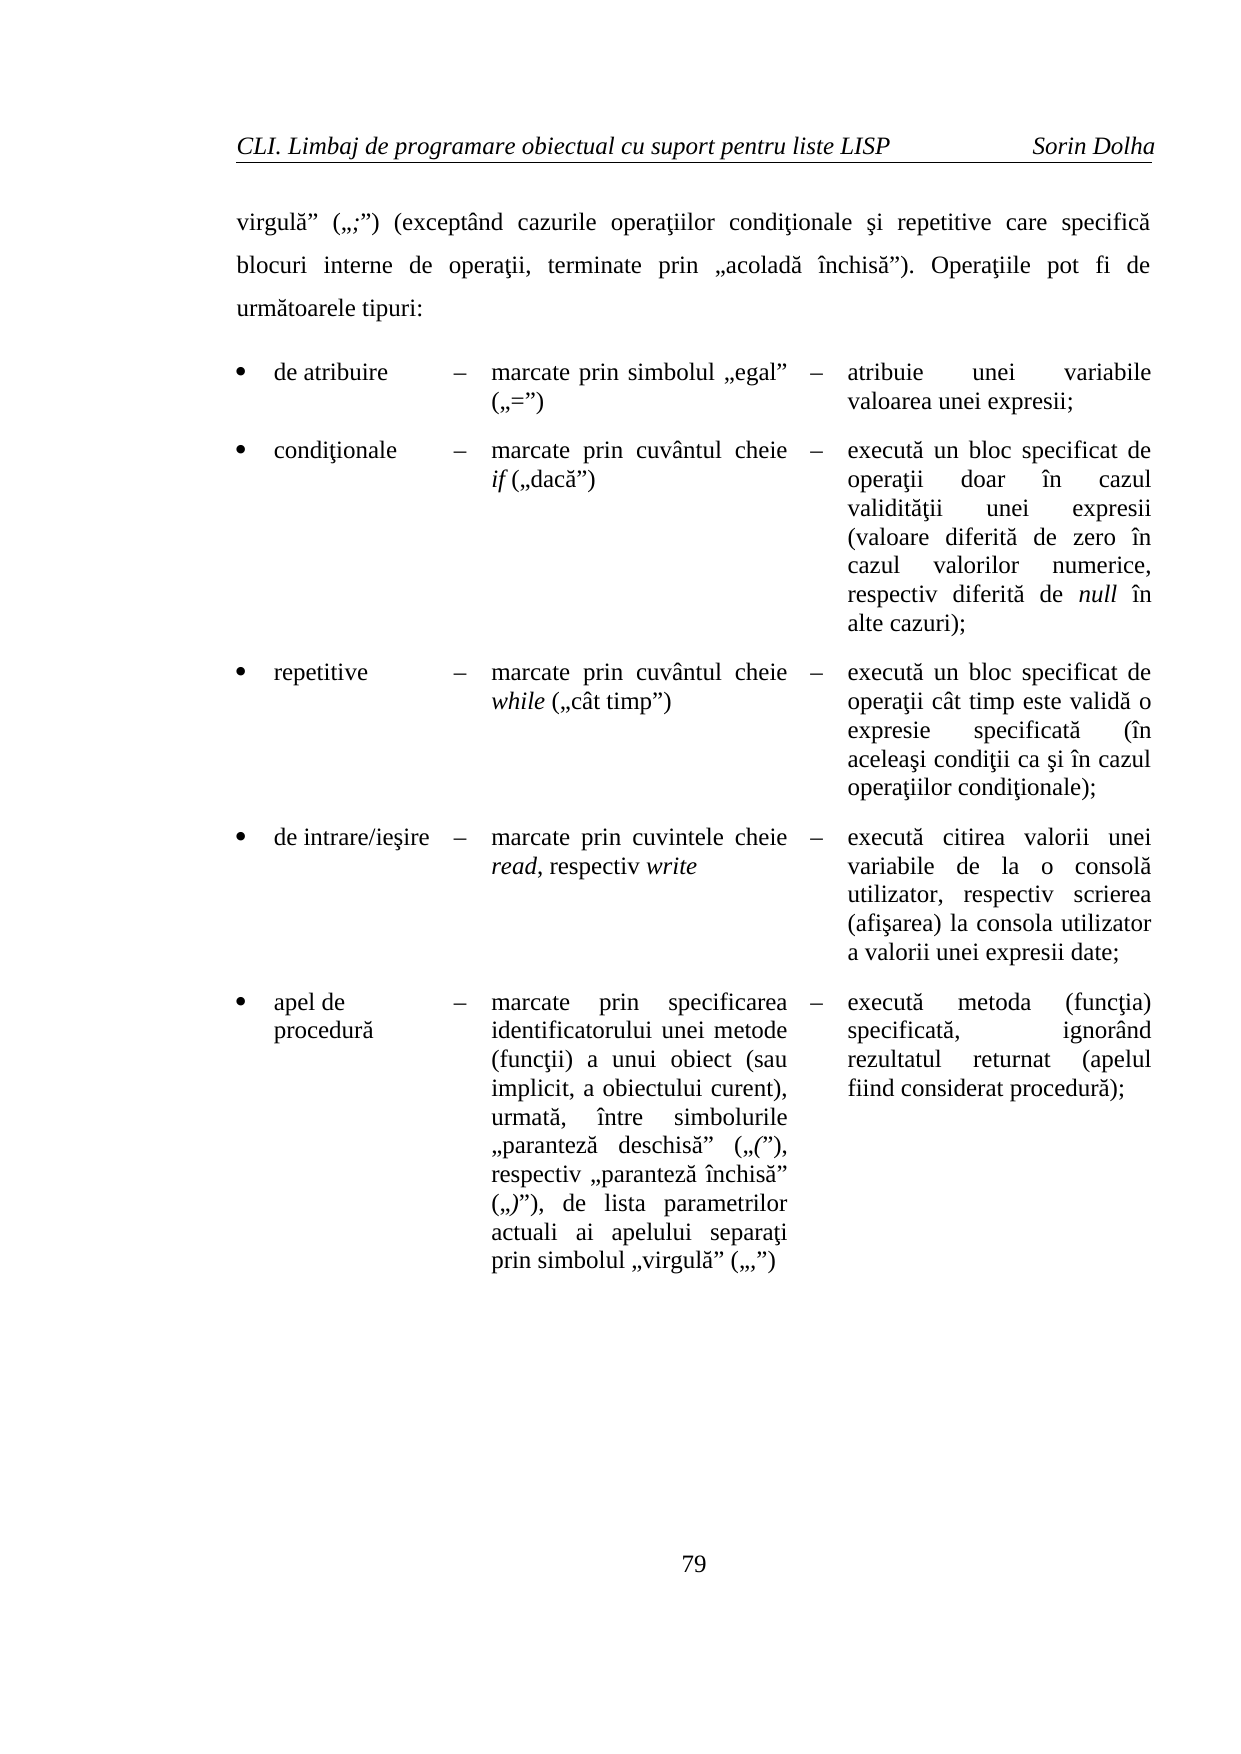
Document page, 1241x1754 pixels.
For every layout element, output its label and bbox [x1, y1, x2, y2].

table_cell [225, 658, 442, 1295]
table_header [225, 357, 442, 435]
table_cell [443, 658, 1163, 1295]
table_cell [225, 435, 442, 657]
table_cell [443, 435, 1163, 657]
text [236, 207, 1152, 322]
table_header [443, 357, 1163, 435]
